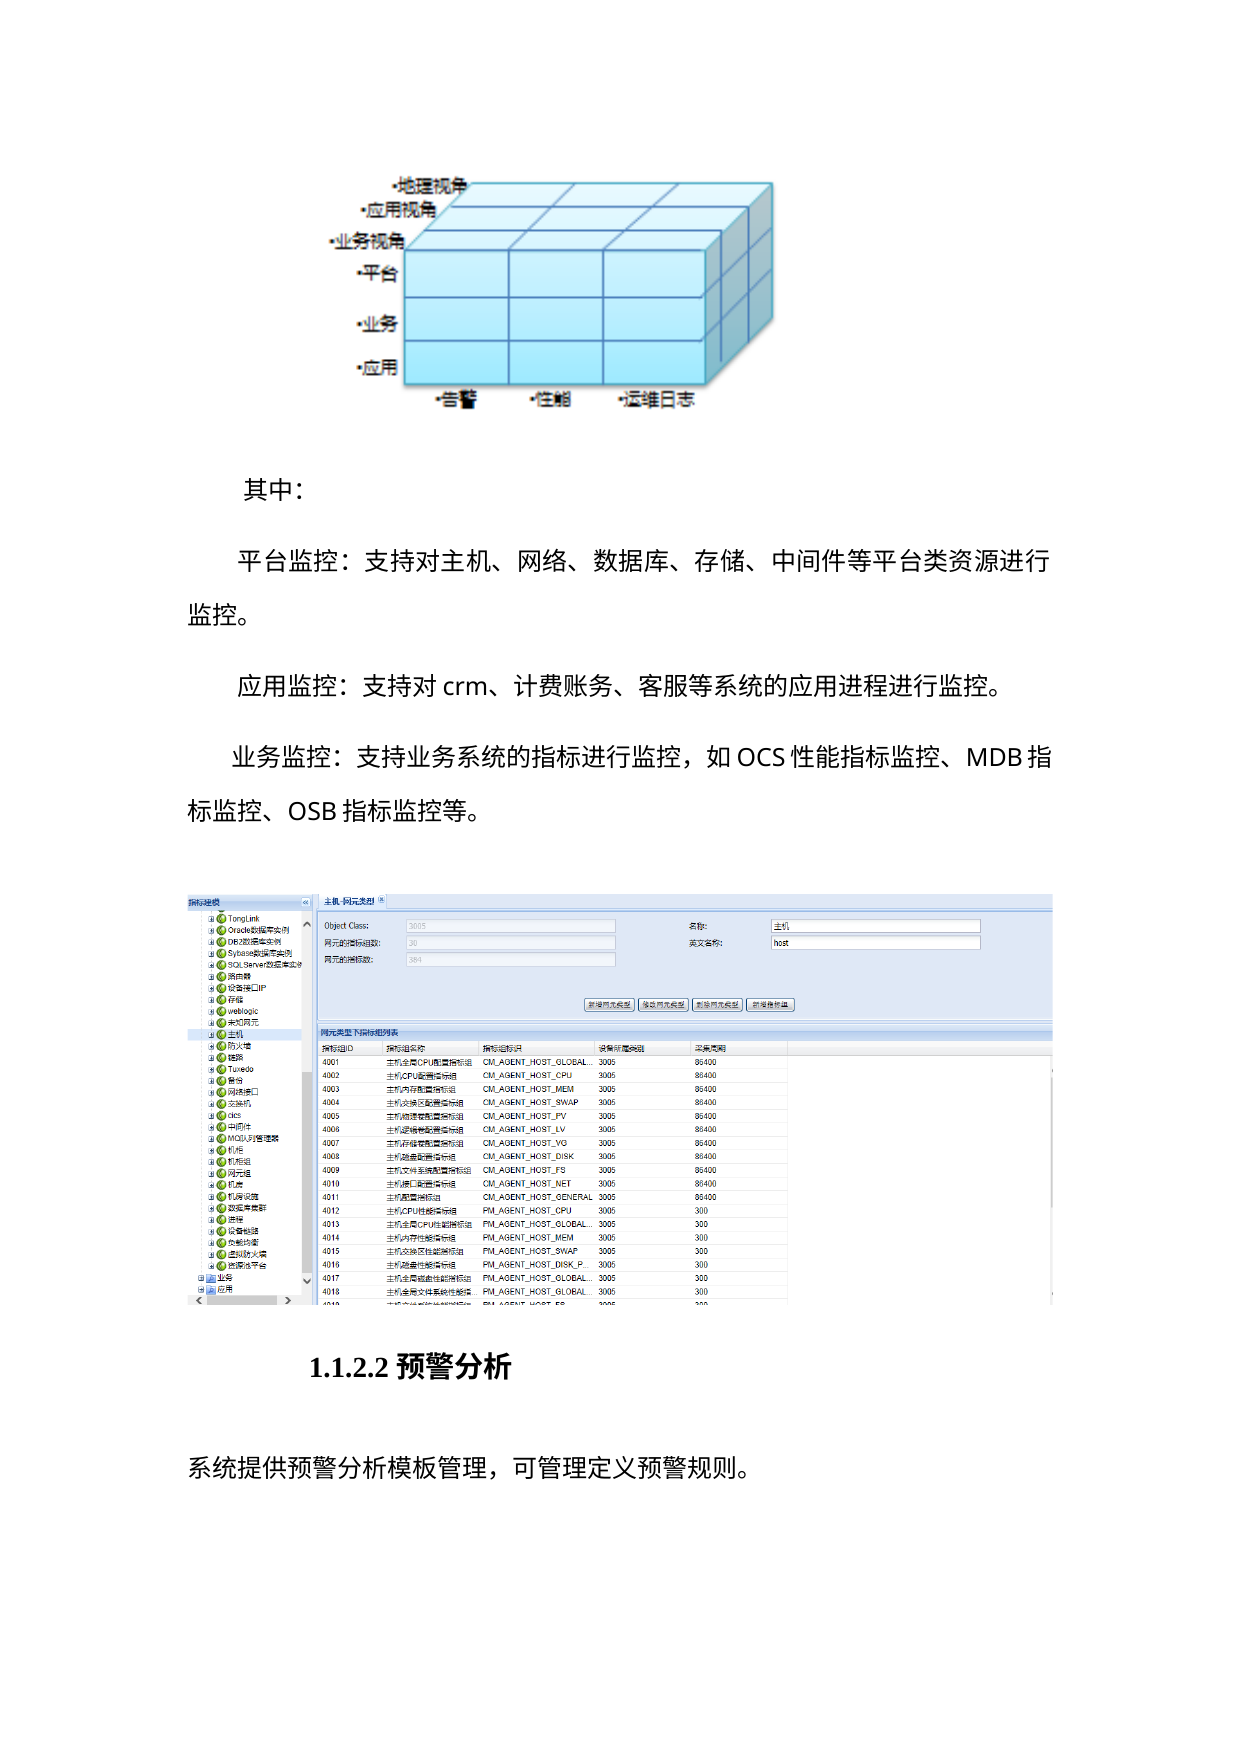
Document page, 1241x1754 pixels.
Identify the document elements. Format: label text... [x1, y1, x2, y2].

text 其中： [187, 471, 1053, 507]
subtitle 预警分析 [258, 1333, 1053, 1398]
picture [187, 894, 1053, 1305]
text 业务监控：支持业务系统的指标进行监控，如OCS性能指标监控、MDB指标监控、OSB指标监控等。 [187, 737, 1053, 828]
picture [300, 162, 807, 425]
text 系统提供预警分析模板管理，可管理定义预警规则。 [187, 1434, 1053, 1499]
text 平台监控：支持对主机、网络、数据库、存储、中间件等平台类资源进行监控。 [187, 541, 1053, 632]
text 应用监控：支持对crm、计费账务、客服等系统的应用进程进行监控。 [187, 666, 1053, 703]
